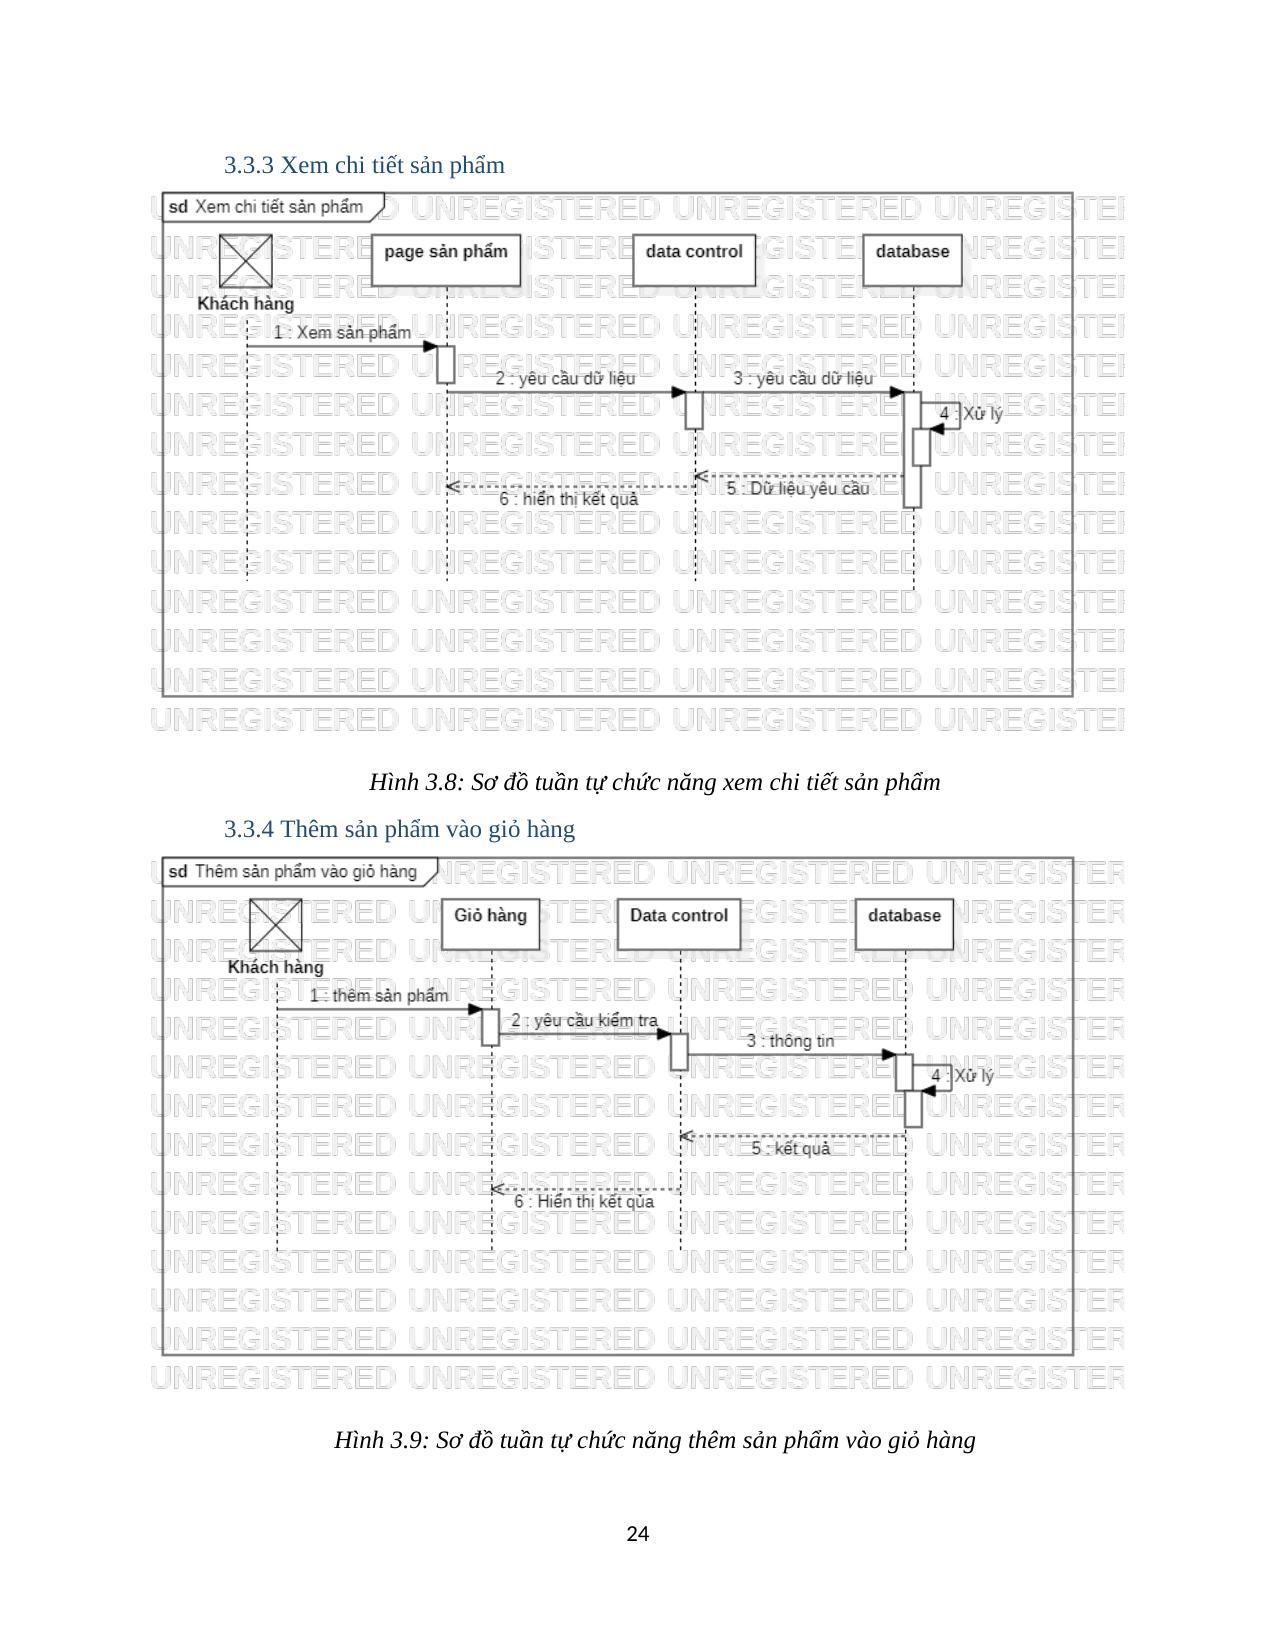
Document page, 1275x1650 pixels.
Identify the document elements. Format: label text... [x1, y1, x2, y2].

picture [150, 845, 1125, 1407]
subtitle 3.3.3 Xem chi tiết sản phẩm [224, 150, 1125, 179]
text Hình 3.8: Sơ đồ tuần tự chức năng xem chi tiết sản phẩm [150, 767, 1125, 796]
picture [150, 181, 1125, 749]
text Hình 3.9: Sơ đồ tuần tự chức năng thêm sản phẩm vào giỏ hàng [150, 1425, 1125, 1454]
subtitle 3.3.4 Thêm sản phẩm vào giỏ hàng [224, 814, 1125, 843]
